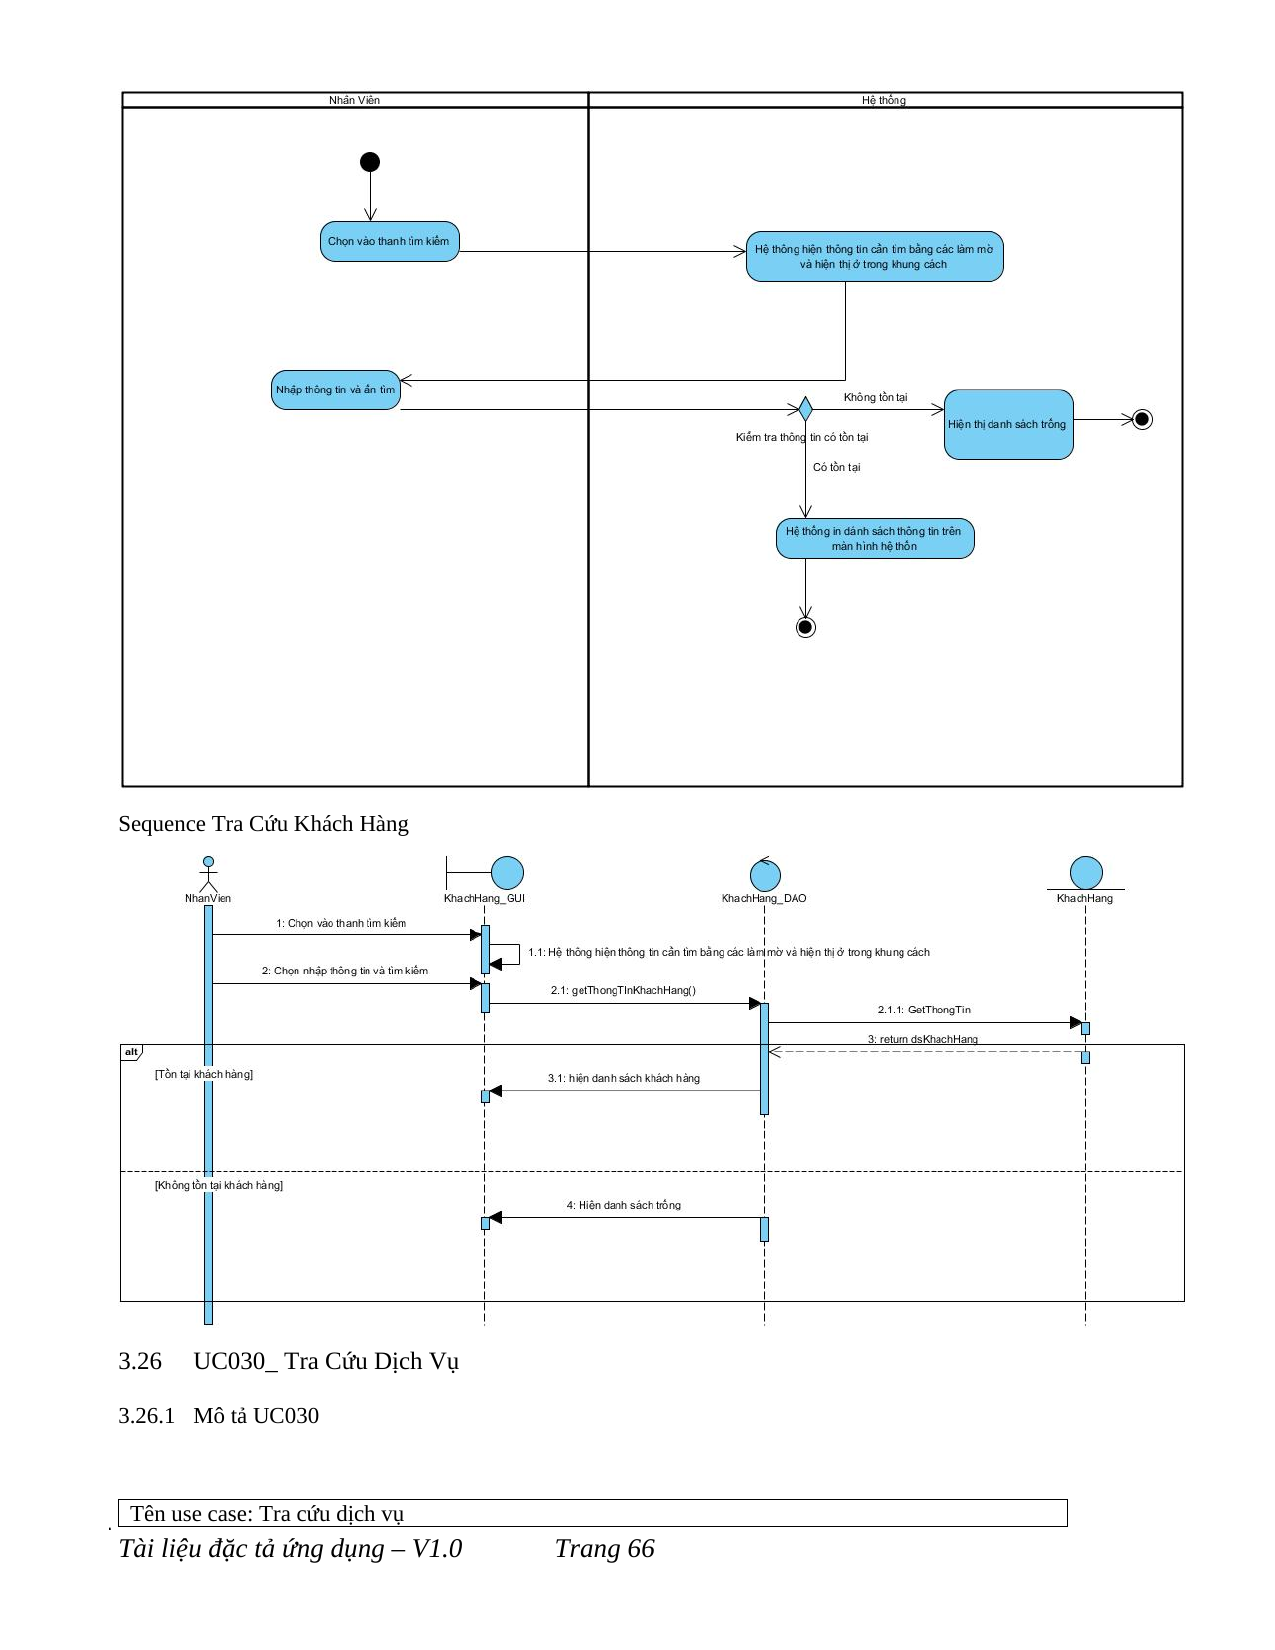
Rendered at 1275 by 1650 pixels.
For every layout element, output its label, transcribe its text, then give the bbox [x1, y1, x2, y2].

table_header Tên use case: Tra cứu dịch vụ [119, 1500, 1067, 1526]
subtitle Mô tả UC030 [118, 1402, 1186, 1428]
picture [118, 855, 1187, 1328]
subtitle UC030_ Tra Cứu Dịch Vụ [118, 1346, 1186, 1375]
picture [118, 88, 1187, 791]
text Sequence Tra Cứu Khách Hàng [118, 810, 1186, 836]
